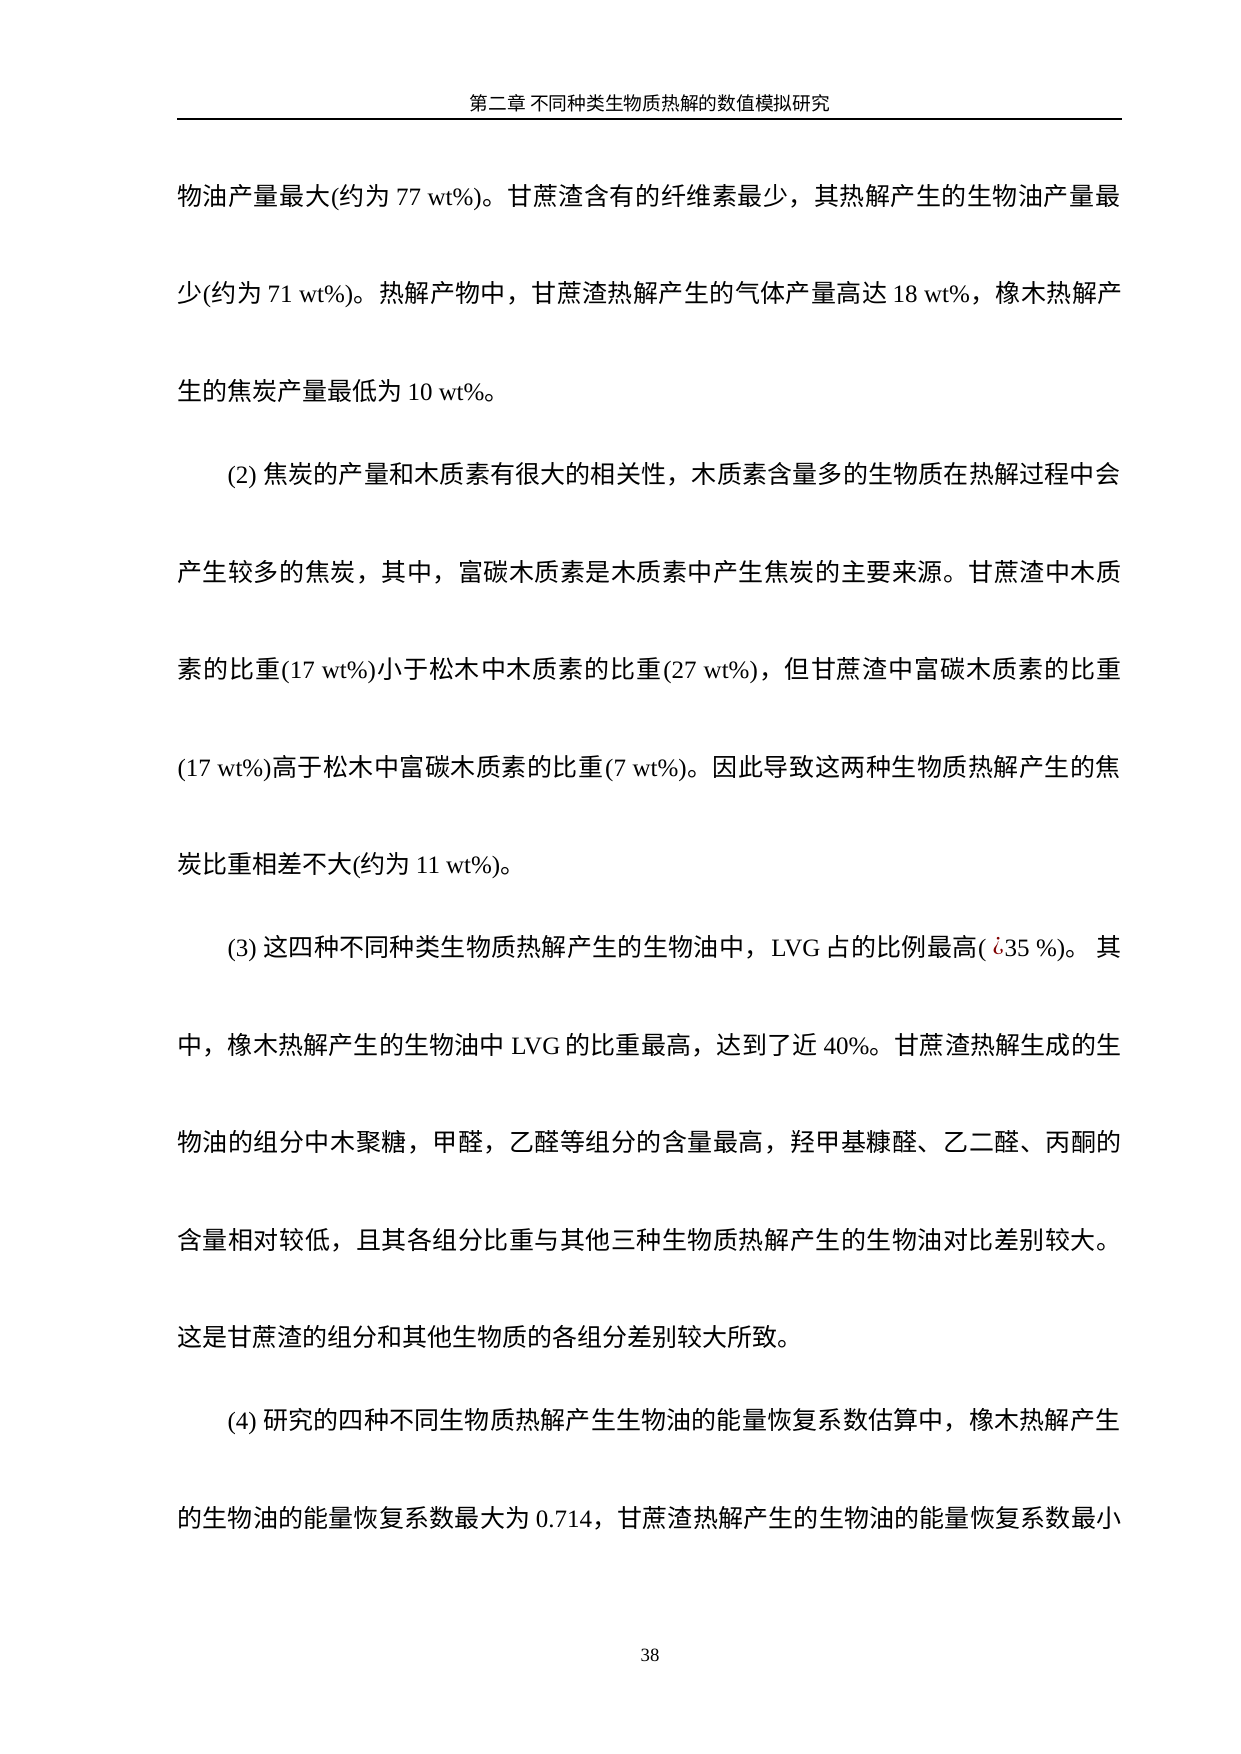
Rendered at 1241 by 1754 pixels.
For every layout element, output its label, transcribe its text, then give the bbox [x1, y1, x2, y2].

text (3) 这四种不同种类生物质热解产生的生物油中，LVG占的比例最高( 35 %)。 其中，橡木热解产生的生物油中LVG的比重最高，达到了近40%。甘蔗渣热解生成的生物油的组分中木聚糖，甲醛，乙醛等组分的含量最高，羟甲基糠醛、乙二醛、丙酮的含量相对较低，且其各组分比重与其他三种生物质热解产生的生物油对比差别较大。这是甘蔗渣的组分和其他生物质的各组分差别较大所致。 [177, 913, 1122, 1368]
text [177, 1386, 1122, 1549]
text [177, 162, 1122, 422]
text (2) 焦炭的产量和木质素有很大的相关性，木质素含量多的生物质在热解过程中会产生较多的焦炭，其中，富碳木质素是木质素中产生焦炭的主要来源。甘蔗渣中木质素的比重(17 wt%)小于松木中木质素的比重(27 wt%)，但甘蔗渣中富碳木质素的比重(17 wt%)高于松木中富碳木质素的比重(7 wt%)。因此导致这两种生物质热解产生的焦炭比重相差不大(约为11 wt%)。 [177, 440, 1122, 895]
